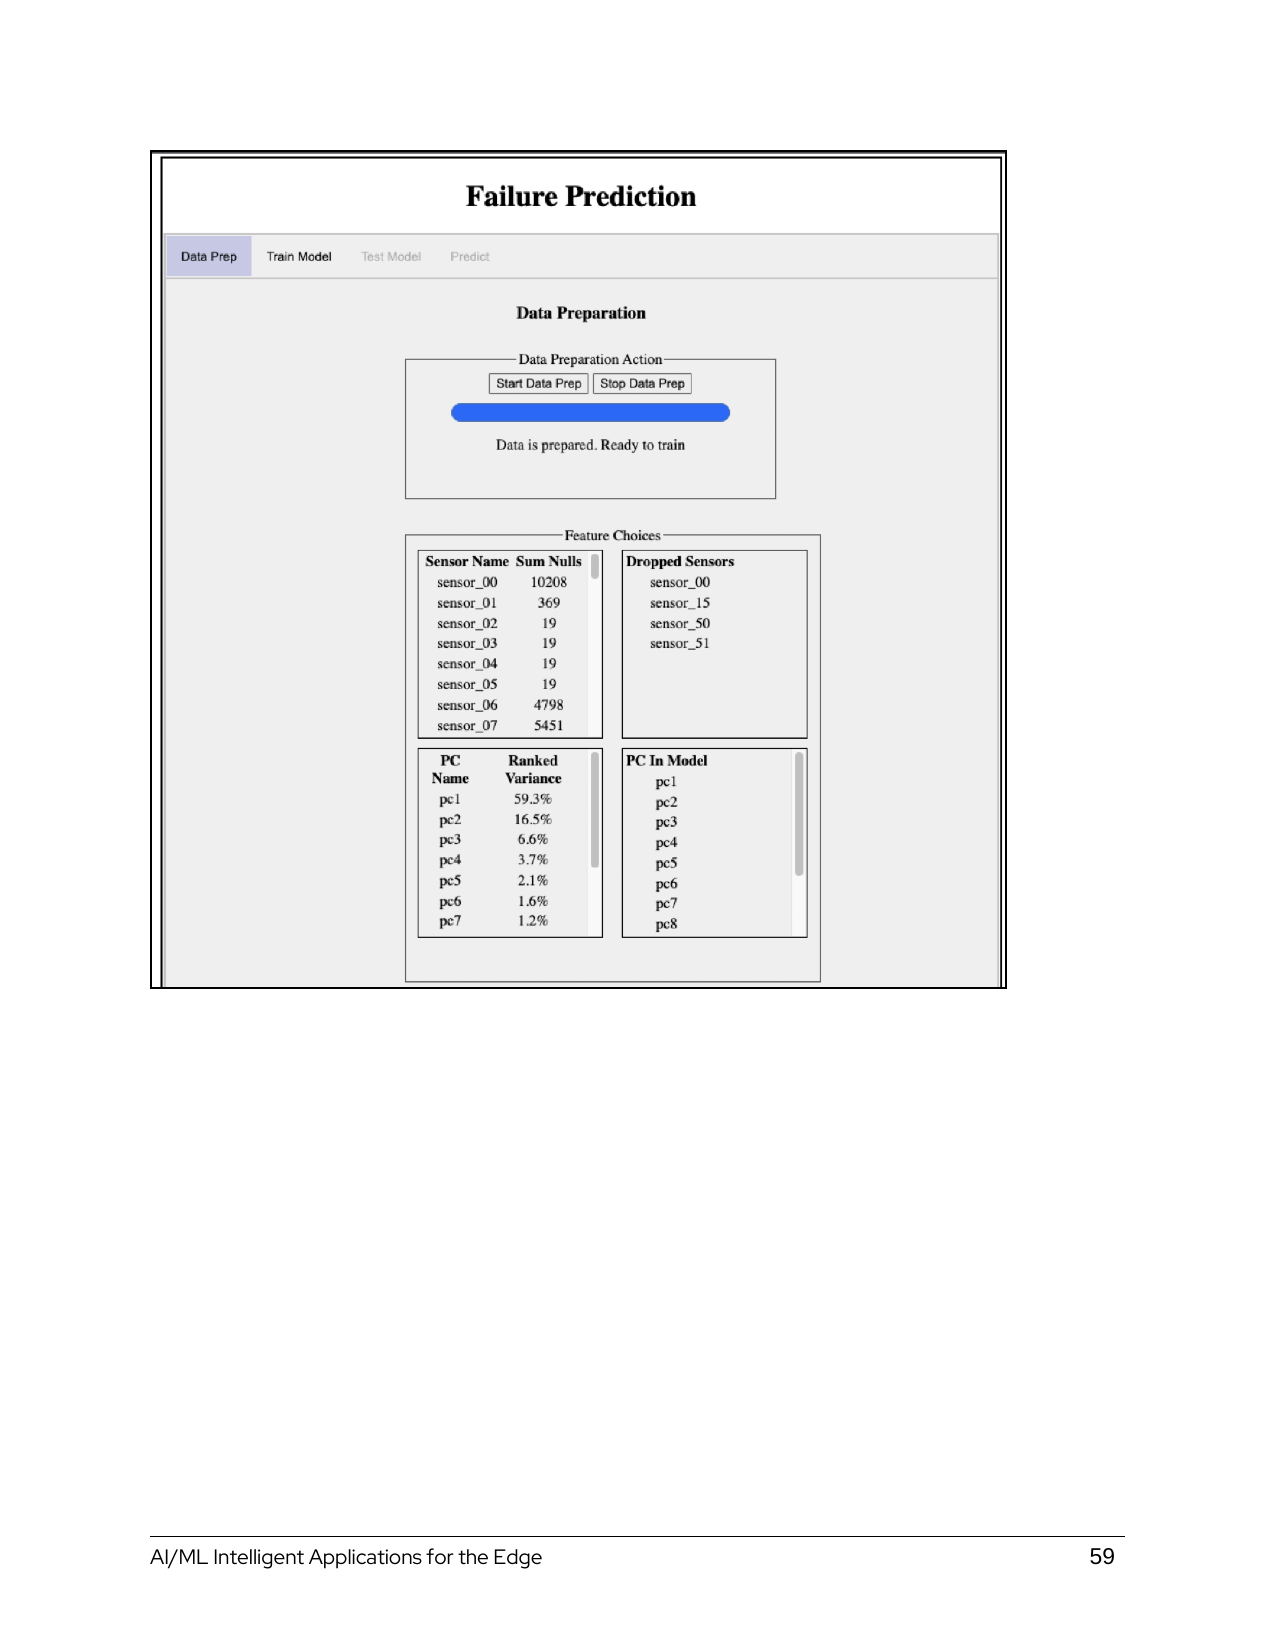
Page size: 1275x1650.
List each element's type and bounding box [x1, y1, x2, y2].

picture [152, 152, 1005, 987]
